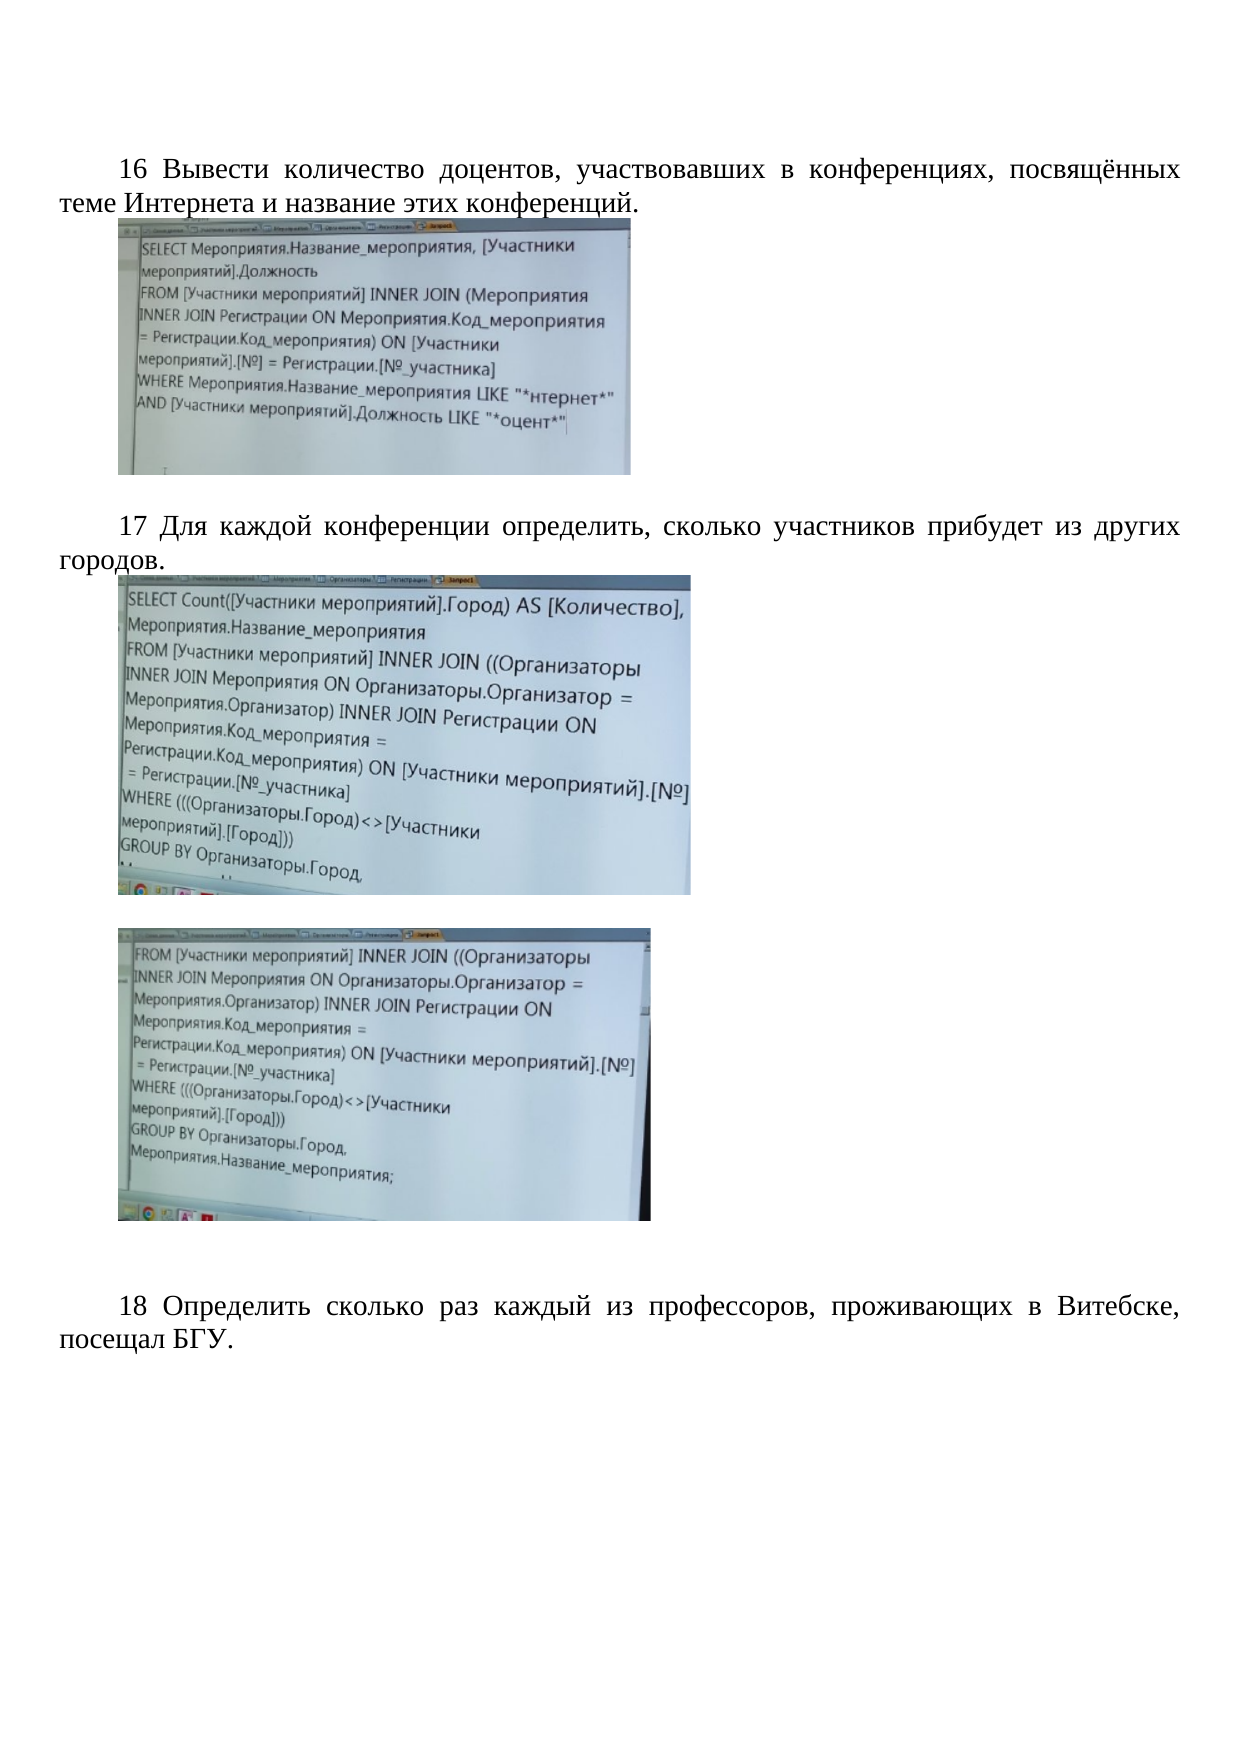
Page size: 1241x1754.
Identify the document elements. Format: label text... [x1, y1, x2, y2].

text 18 Определить сколько раз каждый из профессоров, проживающих в Витебске, посещал БГУ. [59, 1288, 1181, 1355]
picture [118, 928, 651, 1221]
picture [118, 575, 691, 895]
picture [118, 218, 631, 475]
text 16 Вывести количество доцентов, участвовавших в конференциях, посвящённых теме Интернета и название этих конференций. [59, 152, 1181, 219]
text 17 Для каждой конференции определить, сколько участников прибудет из других городов. [59, 508, 1181, 576]
